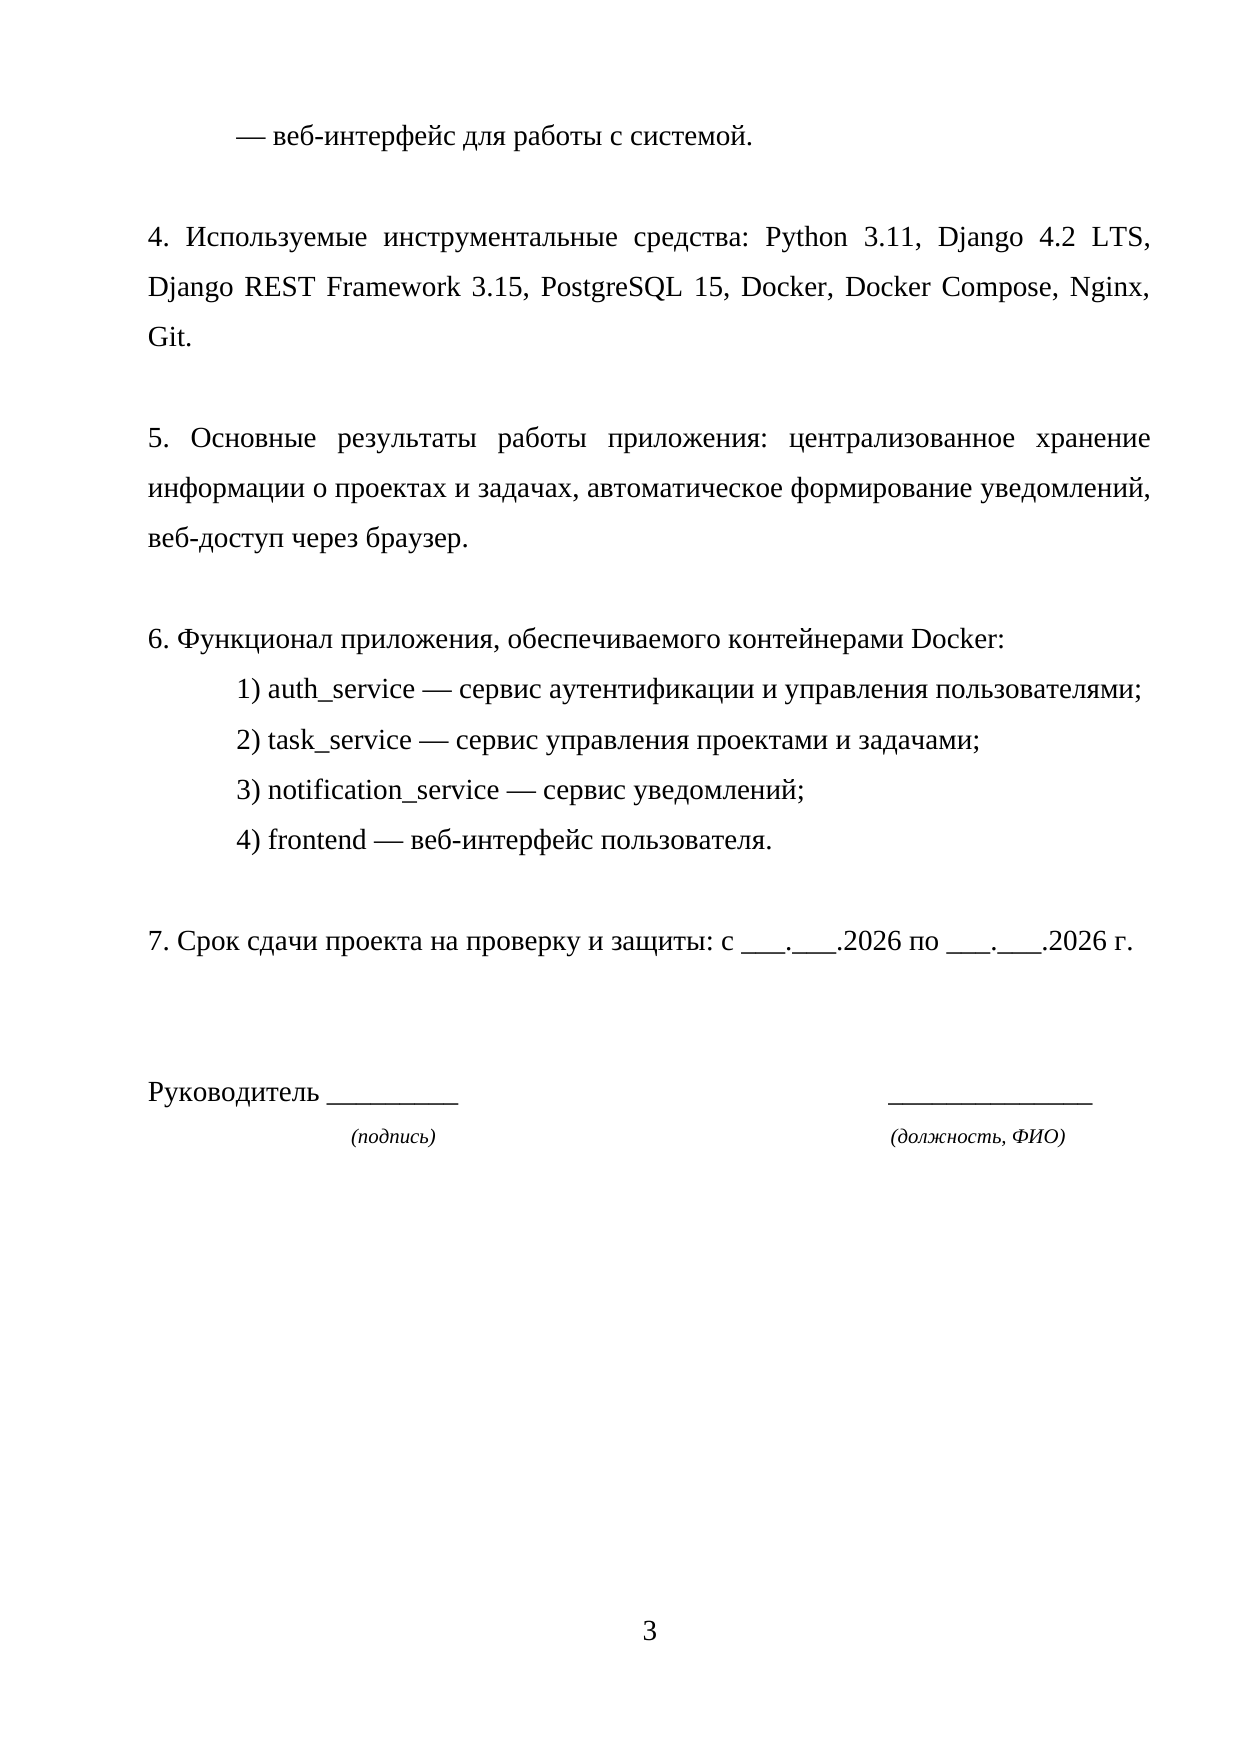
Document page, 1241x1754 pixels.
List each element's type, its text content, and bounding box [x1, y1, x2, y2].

text (подпись) (должность, ФИО) [148, 1124, 1152, 1148]
text 6. Функционал приложения, обеспечиваемого контейнерами Docker: [148, 621, 1152, 655]
text 4) frontend — веб-интерфейс пользователя. [148, 822, 1152, 856]
text 7. Срок сдачи проекта на проверку и защиты: с ___.___.2026 по ___.___.2026 г. [148, 923, 1152, 957]
text 1) auth_service — сервис аутентификации и управления пользователями; [148, 672, 1152, 705]
text 5. Основные результаты работы приложения: централизованное хранение информации о проектах и задачах, автоматическое формирование уведомлений, веб-доступ через браузер. [148, 420, 1152, 554]
text 2) task_service — сервис управления проектами и задачами; [148, 722, 1152, 755]
text 4. Используемые инструментальные средства: Python 3.11, Django 4.2 LTS, Django REST Framework 3.15, PostgreSQL 15, Docker, Docker Compose, Nginx, Git. [148, 219, 1152, 353]
text 3) notification_service — сервис уведомлений; [148, 772, 1152, 806]
text Руководитель _________ ______________ [148, 1074, 1152, 1108]
text — веб-интерфейс для работы с системой. [148, 118, 1152, 152]
